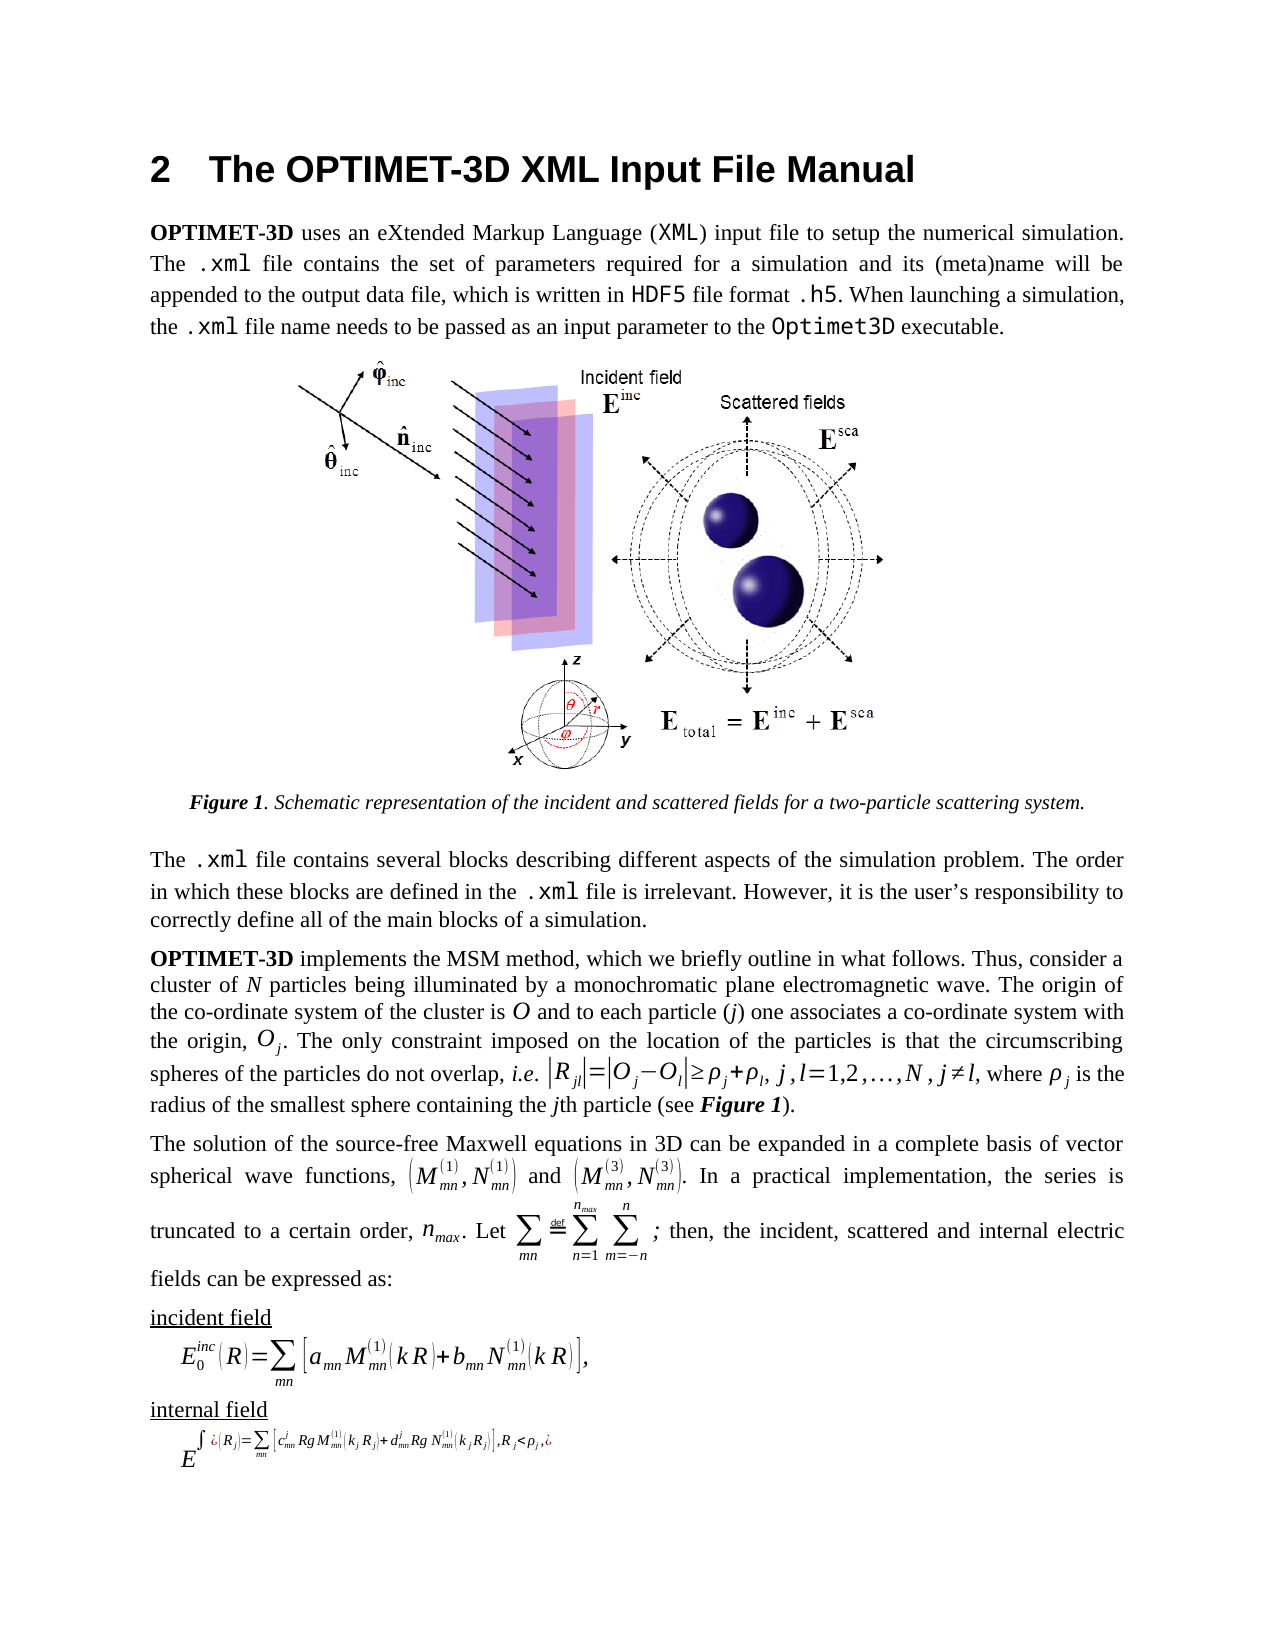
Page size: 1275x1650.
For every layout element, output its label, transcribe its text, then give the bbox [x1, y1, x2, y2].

text internal field [150, 1396, 1125, 1422]
subtitle The OPTIMET-3D XML Input File Manual [150, 148, 1125, 191]
text OPTIMET-3D implements the MSM method, which we briefly outline in what follows. Thus, consider a cluster of N particles being illuminated by a monochromatic plane electromagnetic wave. The origin of the co-ordinate system of the cluster is and to each particle (j) one associates a co-ordinate system with the origin, . The only constraint imposed on the location of the particles is that the circumscribing spheres of the particles do not overlap, i.e. , , where is the radius of the smallest sphere containing the jth particle (see Figure 1). [150, 945, 1125, 1117]
text Figure 1. Schematic representation of the incident and scattered fields for a two-particle scattering system. [150, 790, 1125, 814]
text OPTIMET-3D uses an eXtended Markup Language (XML) input file to setup the numerical simulation. The .xml file contains the set of parameters required for a simulation and its (meta)name will be appended to the output data file, which is written in HDF5 file format .h5. When launching a simulation, the .xml file name needs to be passed as an input parameter to the Optimet3D executable. [150, 216, 1125, 341]
text The solution of the source-free Maxwell equations in 3D can be expanded in a complete basis of vector spherical wave functions, and . In a practical implementation, the series is truncated to a certain order, . Let then, the incident, scattered and internal electric fields can be expressed as: [150, 1130, 1125, 1291]
text The .xml file contains several blocks describing different aspects of the simulation problem. The order in which these blocks are defined in the .xml file is irrelevant. However, it is the user’s responsibility to correctly define all of the main blocks of a simulation. [150, 843, 1125, 932]
picture [297, 353, 891, 778]
text incident field [150, 1303, 1125, 1330]
